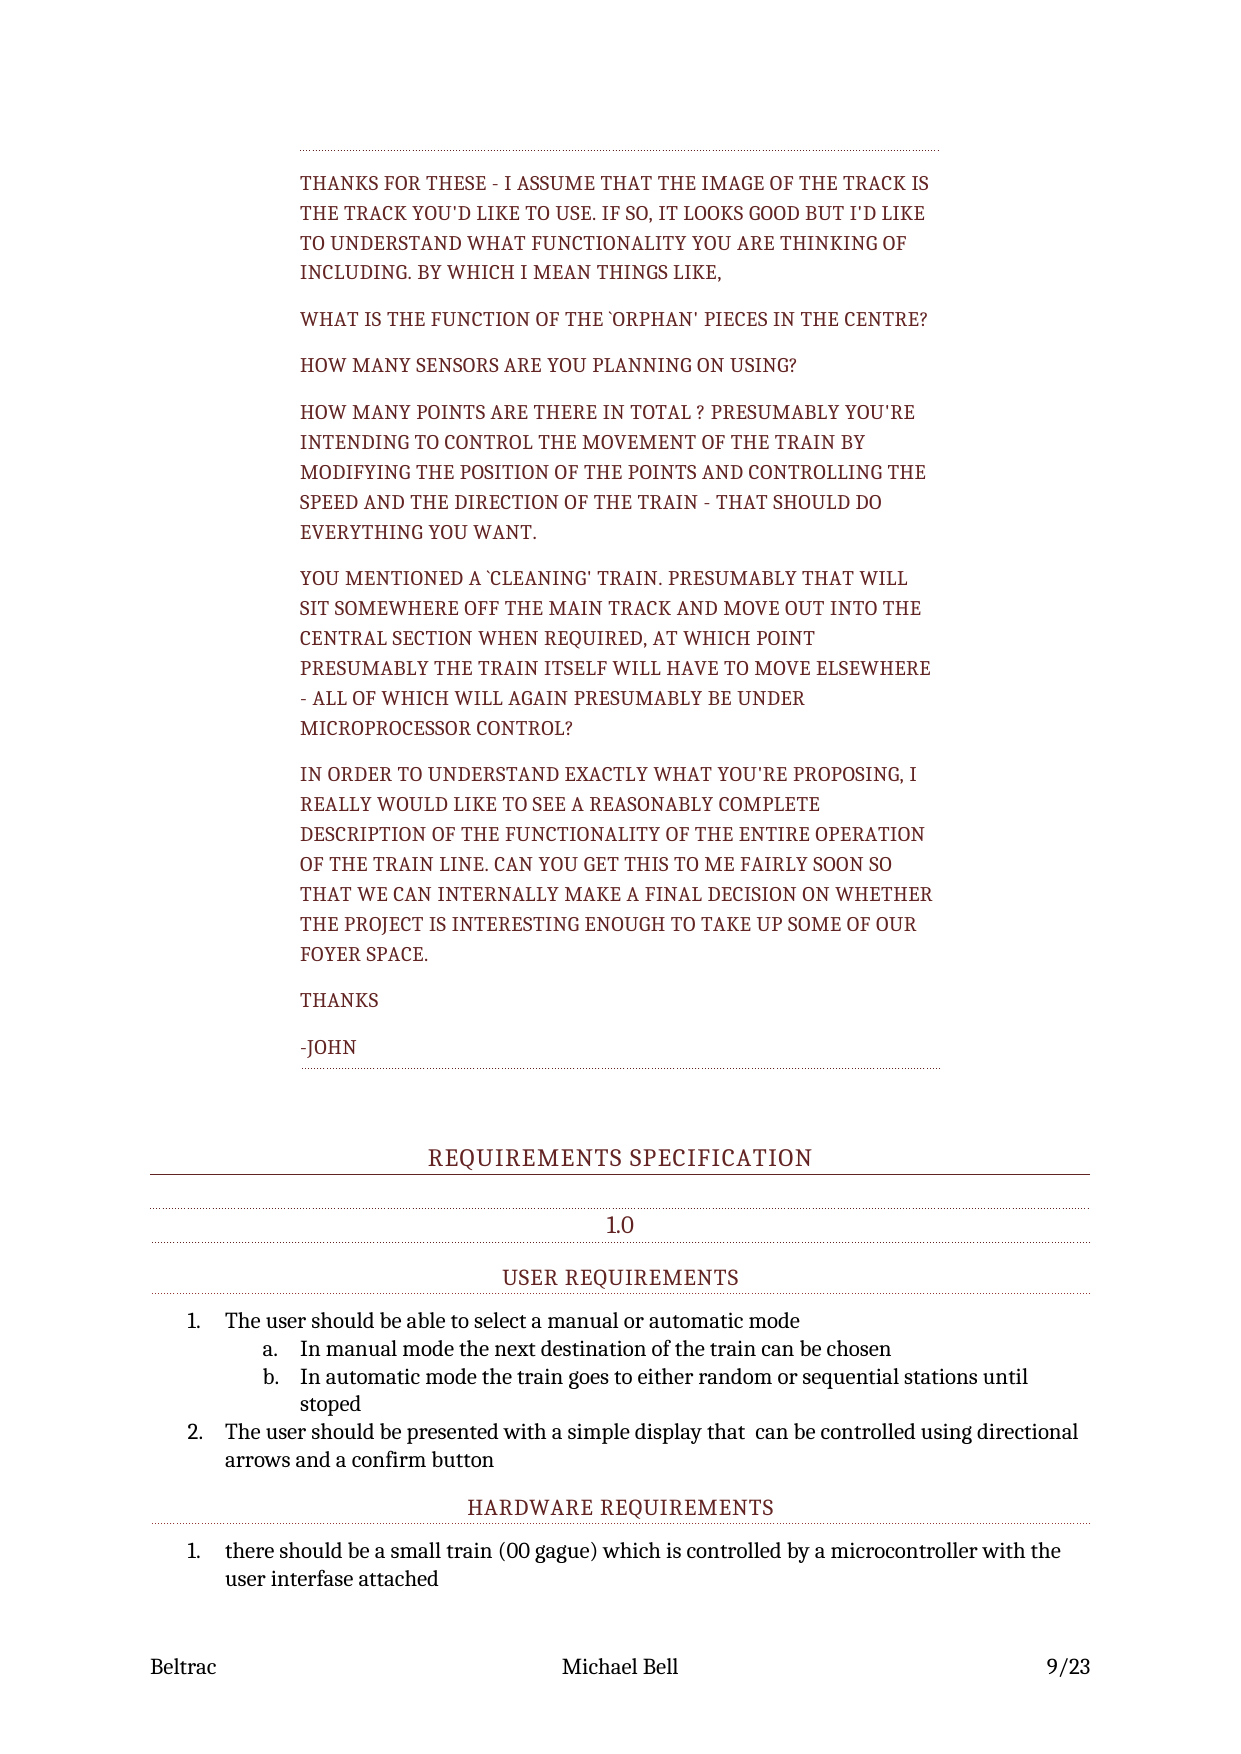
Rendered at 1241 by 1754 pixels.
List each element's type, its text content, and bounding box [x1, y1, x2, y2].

list there should be a small train (00 gague) which is controlled by a microcontroller with the user interfase attached [187, 1538, 1090, 1592]
text In order to understand exactly what you're proposing, I really would like to see a reasonably complete description of the functionality of the entire operation of the train line. Can you get this to me fairly soon so that we can internally make a final decision on whether the project is interesting enough to take up some of our foyer space. [300, 742, 940, 966]
subtitle 1.0 [150, 1208, 1090, 1243]
subtitle hardware requirements [150, 1495, 1090, 1524]
list The user should be able to select a manual or automatic mode [187, 1308, 1090, 1335]
list In manual mode the next destination of the train can be chosen [262, 1336, 1090, 1362]
list In automatic mode the train goes to either random or sequential stations until stoped [262, 1363, 1090, 1417]
text how many sensors are you planning on using? [300, 333, 940, 378]
list The user should be presented with a simple display that can be controlled using directional arrows and a confirm button [187, 1419, 1090, 1473]
text Thanks for these - I assume that the image of the track is the track you'd like to use. If so, it looks good but I'd like to understand what functionality you are thinking of including. By which I mean things like, [300, 150, 940, 285]
text -John [300, 1014, 940, 1068]
text how many points are there in total ? presumably you're intending to control the movement of the train by modifying the position of the points and controlling the speed and the direction of the train - that should do everything you want. [300, 379, 940, 544]
subtitle requirements specification [150, 1143, 1090, 1174]
text what is the function of the `orphan' pieces in the centre? [300, 286, 940, 332]
text You mentioned a `cleaning' train. Presumably that will sit somewhere off the main track and move out into the central section when required, at which point presumably the train itself will have to move elsewhere - all of which will again presumably be under microprocessor control? [300, 546, 940, 740]
subtitle user requirements [150, 1265, 1090, 1294]
text Thanks [300, 967, 940, 1013]
